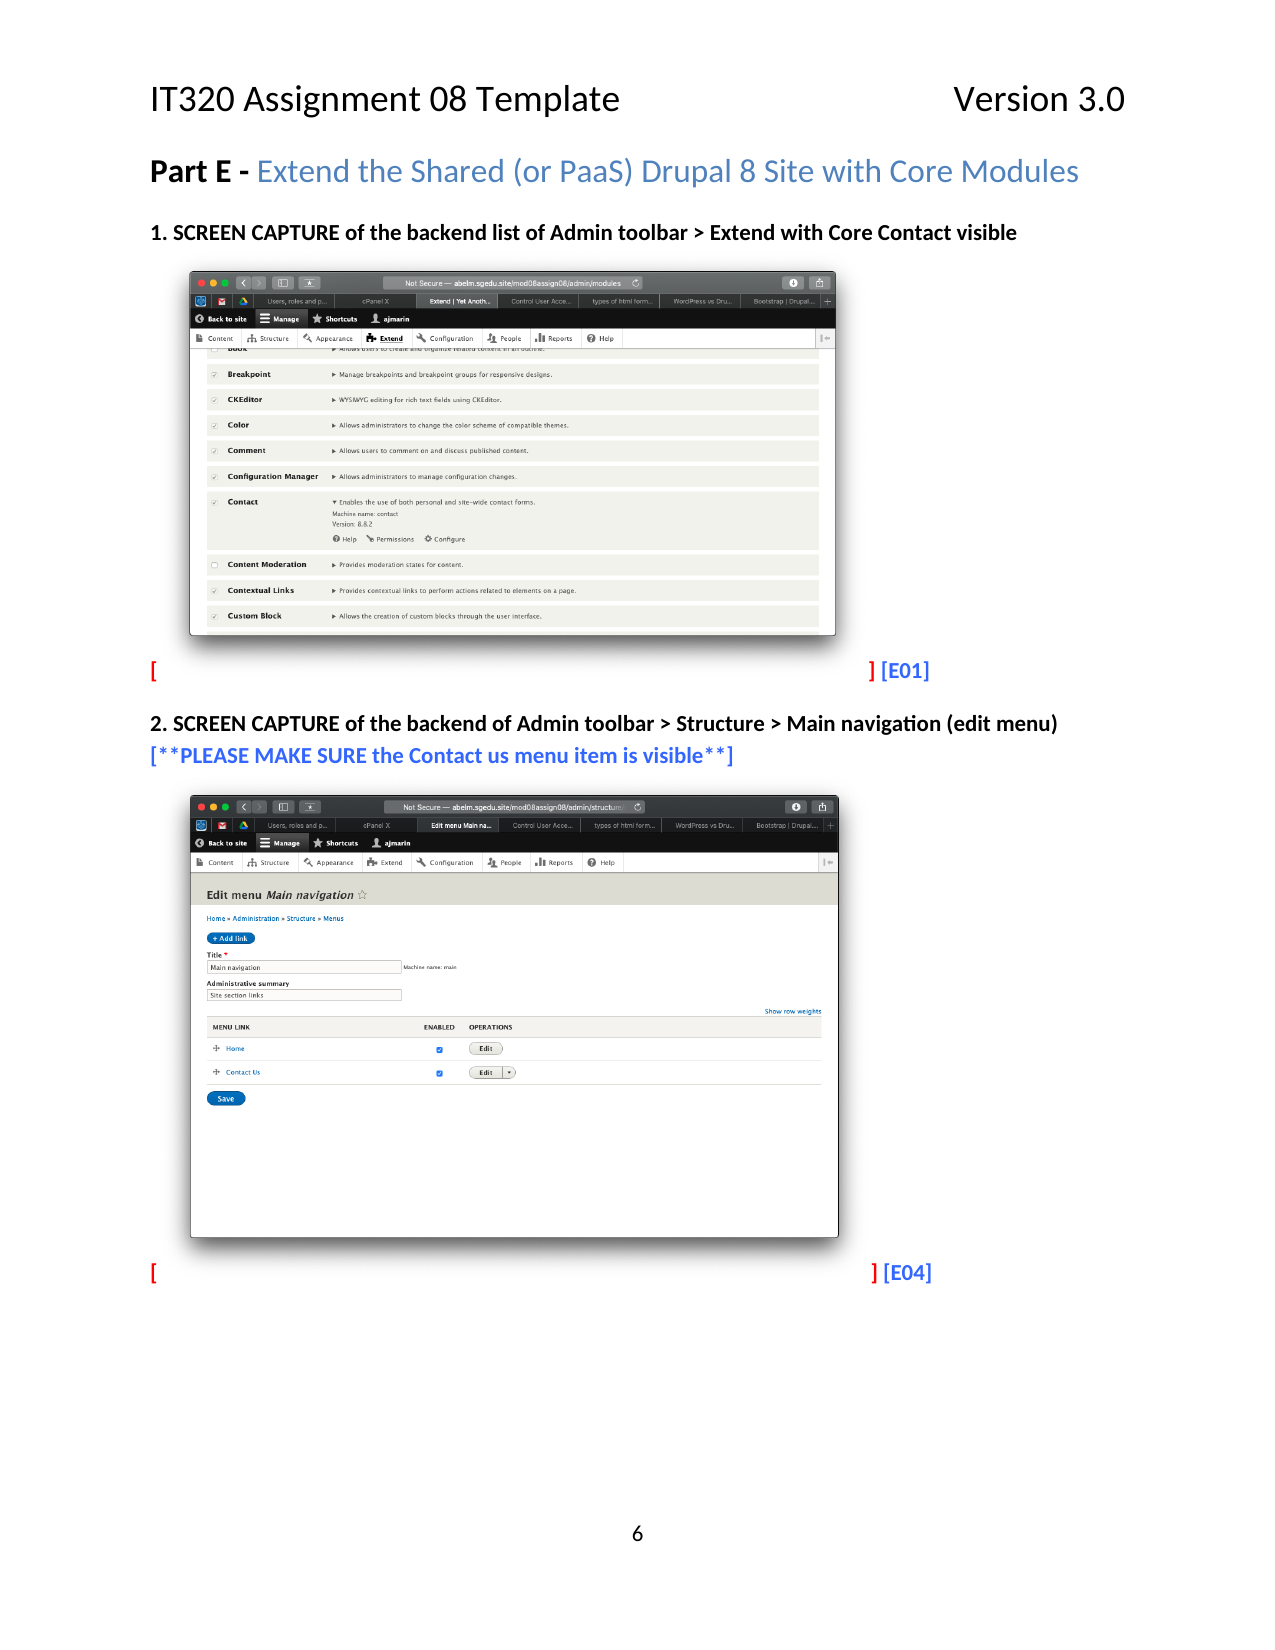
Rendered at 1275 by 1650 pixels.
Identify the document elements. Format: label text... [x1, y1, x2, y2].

picture [157, 249, 868, 679]
text Part E - Extend the Shared (or PaaS) Drupal 8 Site with Core Modules [150, 150, 1125, 191]
picture [157, 773, 871, 1281]
